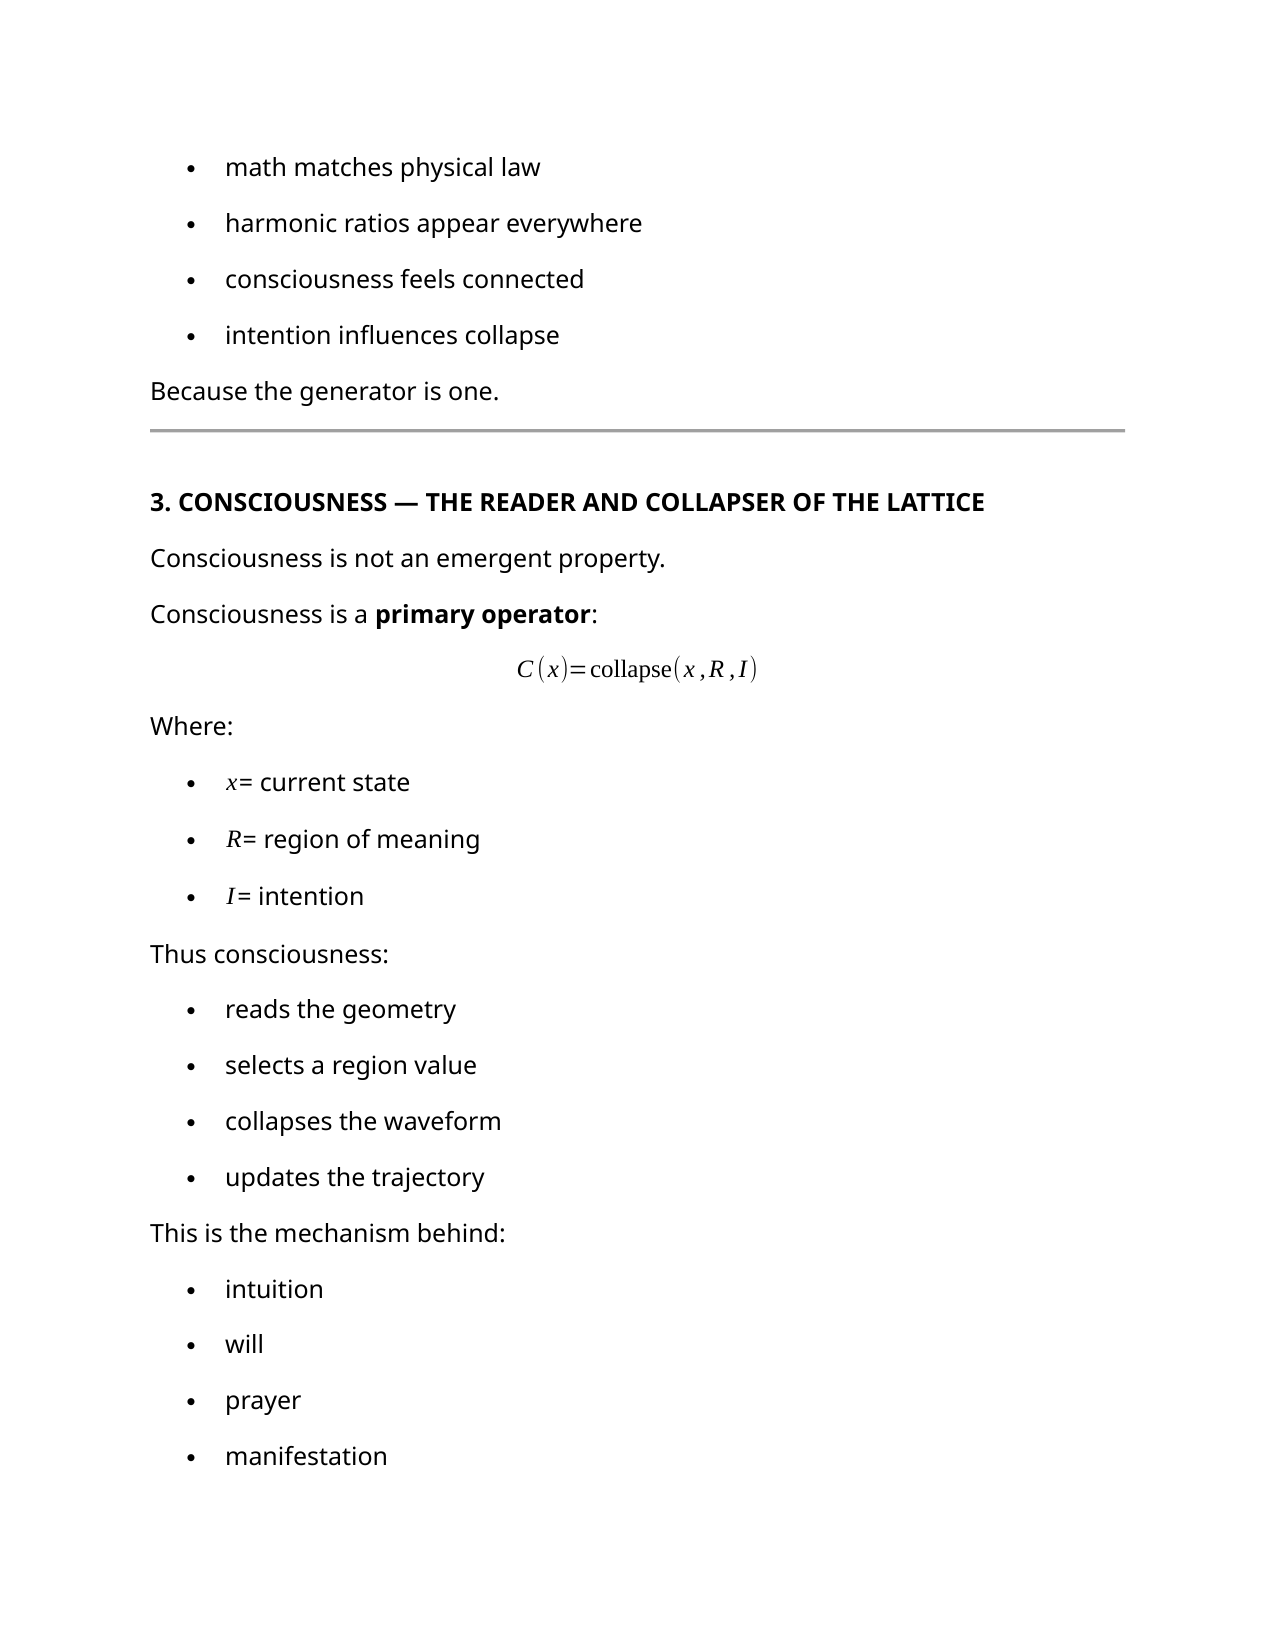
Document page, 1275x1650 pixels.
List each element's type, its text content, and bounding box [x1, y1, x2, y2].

list = region of meaning [187, 822, 1125, 857]
list harmonic ratios appear everywhere [187, 206, 1125, 240]
text Where: [150, 708, 1125, 742]
list collapses the waveform [187, 1104, 1125, 1138]
text This is the mechanism behind: [150, 1216, 1125, 1249]
list consciousness feels connected [187, 262, 1125, 296]
list manifestation [187, 1439, 1125, 1473]
list updates the trajectory [187, 1160, 1125, 1194]
text Because the generator is one. [150, 373, 1125, 407]
list math matches physical law [187, 150, 1125, 184]
list intention influences collapse [187, 317, 1125, 352]
list prayer [187, 1383, 1125, 1417]
text Consciousness is a primary operator: [150, 597, 1125, 631]
list reads the geometry [187, 992, 1125, 1026]
text Consciousness is not an emergent property. [150, 541, 1125, 575]
list = intention [187, 879, 1125, 914]
list intuition [187, 1271, 1125, 1305]
list selects a region value [187, 1048, 1125, 1082]
list will [187, 1327, 1125, 1361]
text 3. CONSCIOUSNESS — THE READER AND COLLAPSER OF THE LATTICE [150, 485, 1125, 519]
text Thus consciousness: [150, 936, 1125, 970]
list = current state [187, 764, 1125, 800]
